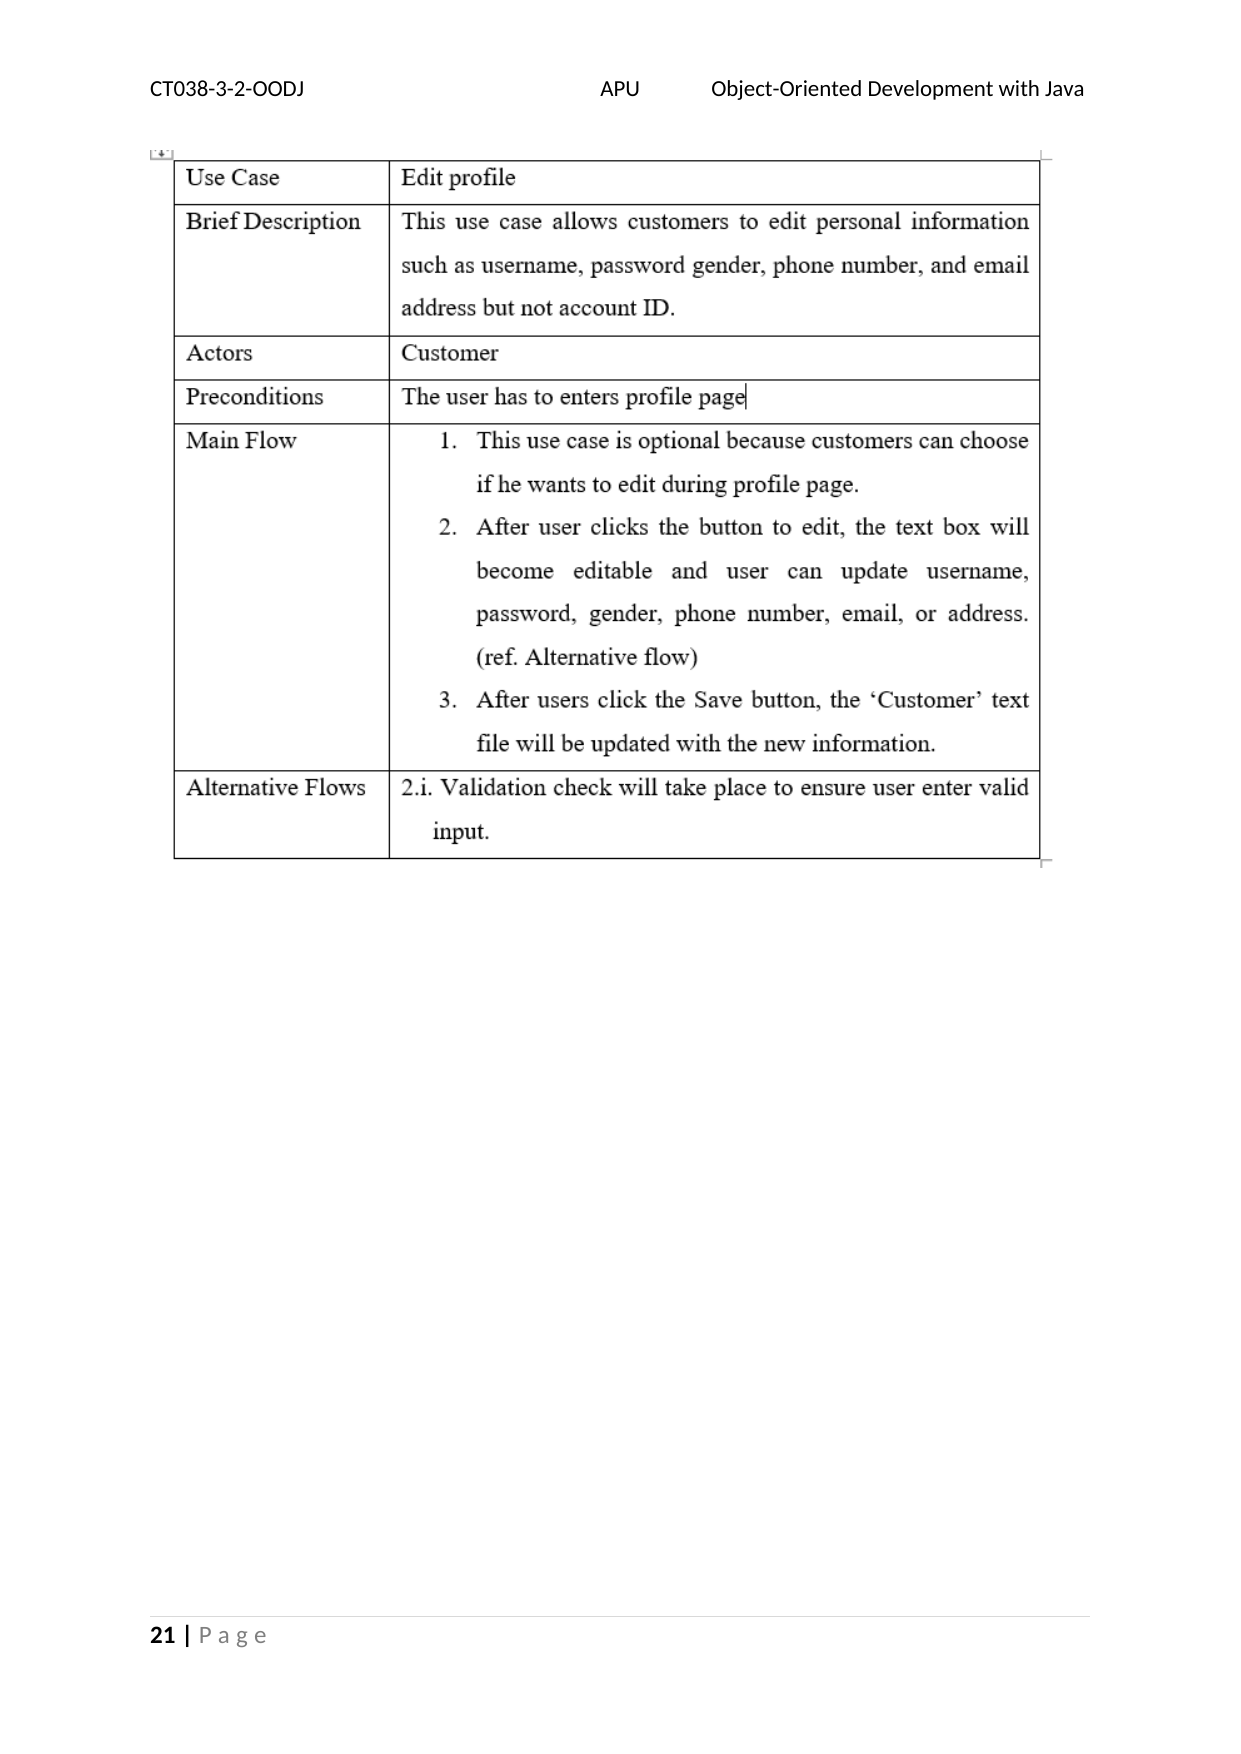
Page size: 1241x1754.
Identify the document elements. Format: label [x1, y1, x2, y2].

picture [150, 150, 1053, 868]
